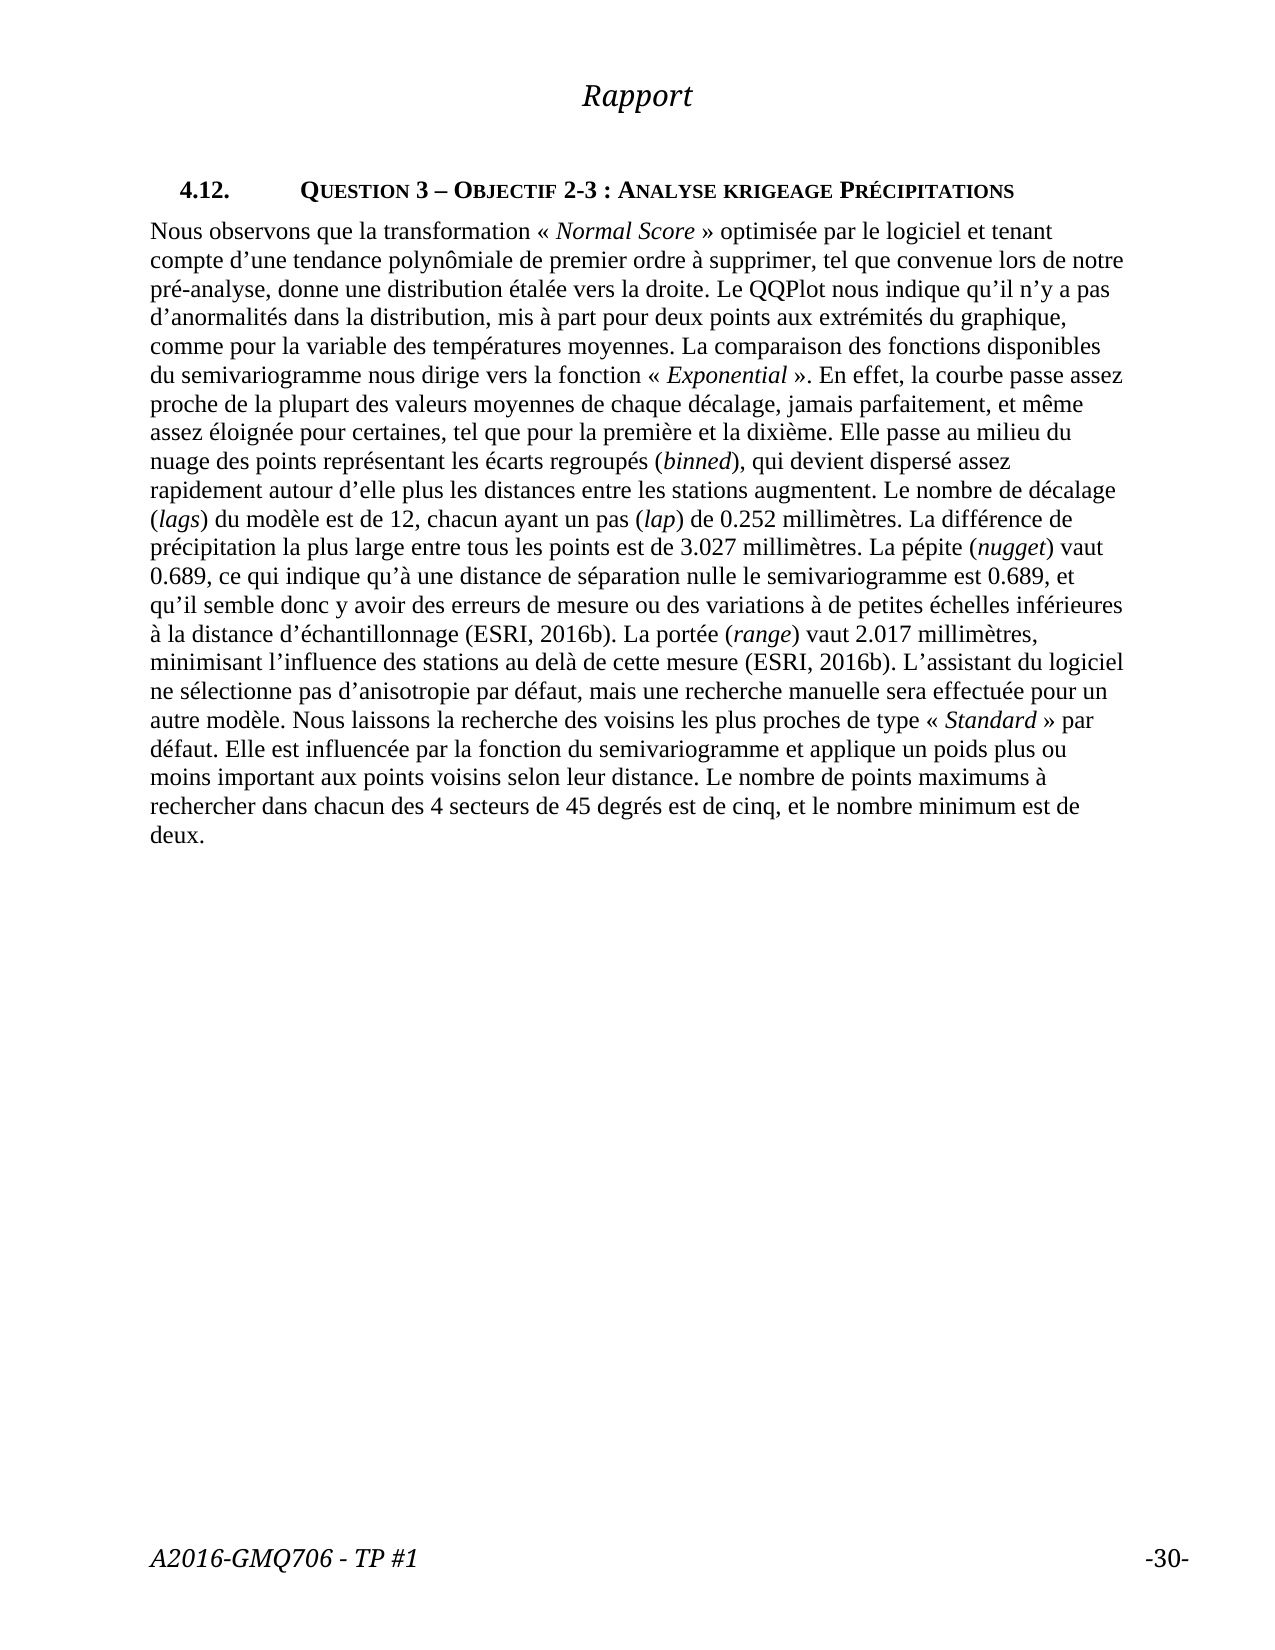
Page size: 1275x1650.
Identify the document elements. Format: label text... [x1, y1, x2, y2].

text Nous observons que la transformation « Normal Score » optimisée par le logiciel et tenant compte d’une tendance polynômiale de premier ordre à supprimer, tel que convenue lors de notre pré-analyse, donne une distribution étalée vers la droite. Le QQPlot nous indique qu’il n’y a pas d’anormalités dans la distribution, mis à part pour deux points aux extrémités du graphique, comme pour la variable des températures moyennes. La comparaison des fonctions disponibles du semivariogramme nous dirige vers la fonction « Exponential ». En effet, la courbe passe assez proche de la plupart des valeurs moyennes de chaque décalage, jamais parfaitement, et même assez éloignée pour certaines, tel que pour la première et la dixième. Elle passe au milieu du nuage des points représentant les écarts regroupés (binned), qui devient dispersé assez rapidement autour d’elle plus les distances entre les stations augmentent. Le nombre de décalage (lags) du modèle est de 12, chacun ayant un pas (lap) de 0.252 millimètres. La différence de précipitation la plus large entre tous les points est de 3.027 millimètres. La pépite (nugget) vaut 0.689, ce qui indique qu’à une distance de séparation nulle le semivariogramme est 0.689, et qu’il semble donc y avoir des erreurs de mesure ou des variations à de petites échelles inférieures à la distance d’échantillonnage (ESRI, 2016b). La portée (range) vaut 2.017 millimètres, minimisant l’influence des stations au delà de cette mesure (ESRI, 2016b). L’assistant du logiciel ne sélectionne pas d’anisotropie par défaut, mais une recherche manuelle sera effectuée pour un autre modèle. Nous laissons la recherche des voisins les plus proches de type « Standard » par défaut. Elle est influencée par la fonction du semivariogramme et applique un poids plus ou moins important aux points voisins selon leur distance. Le nombre de points maximums à rechercher dans chacun des 4 secteurs de 45 degrés est de cinq, et le nombre minimum est de deux. [150, 216, 1125, 849]
subtitle Question 3 – Objectif 2-3 : Analyse krigeage Précipitations [179, 175, 1125, 204]
